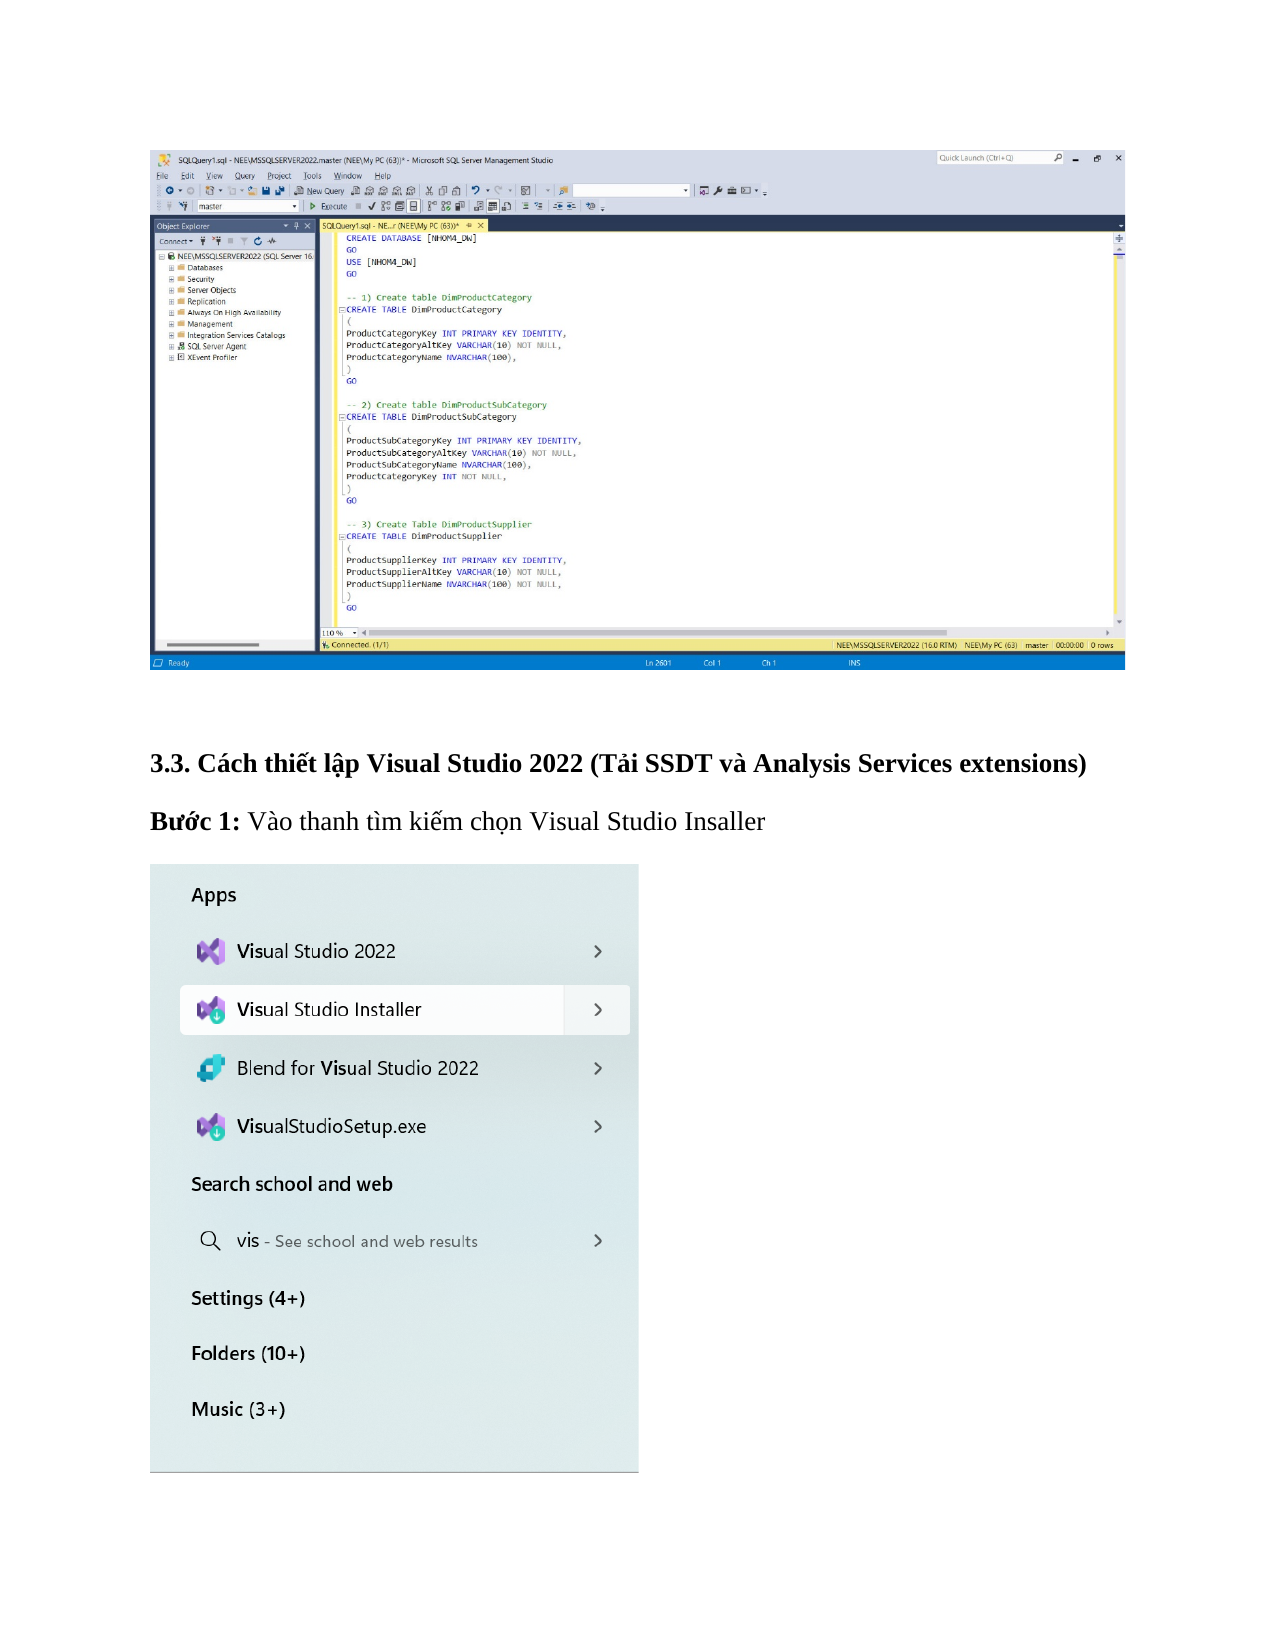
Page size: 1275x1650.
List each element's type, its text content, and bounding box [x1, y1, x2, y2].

picture [150, 150, 1125, 670]
picture [150, 864, 639, 1473]
subtitle 3.3. Cách thiết lập Visual Studio 2022 (Tải SSDT và Analysis Services extensions) [150, 747, 1125, 778]
text Bước 1: Vào thanh tìm kiếm chọn Visual Studio Insaller [150, 806, 1125, 837]
